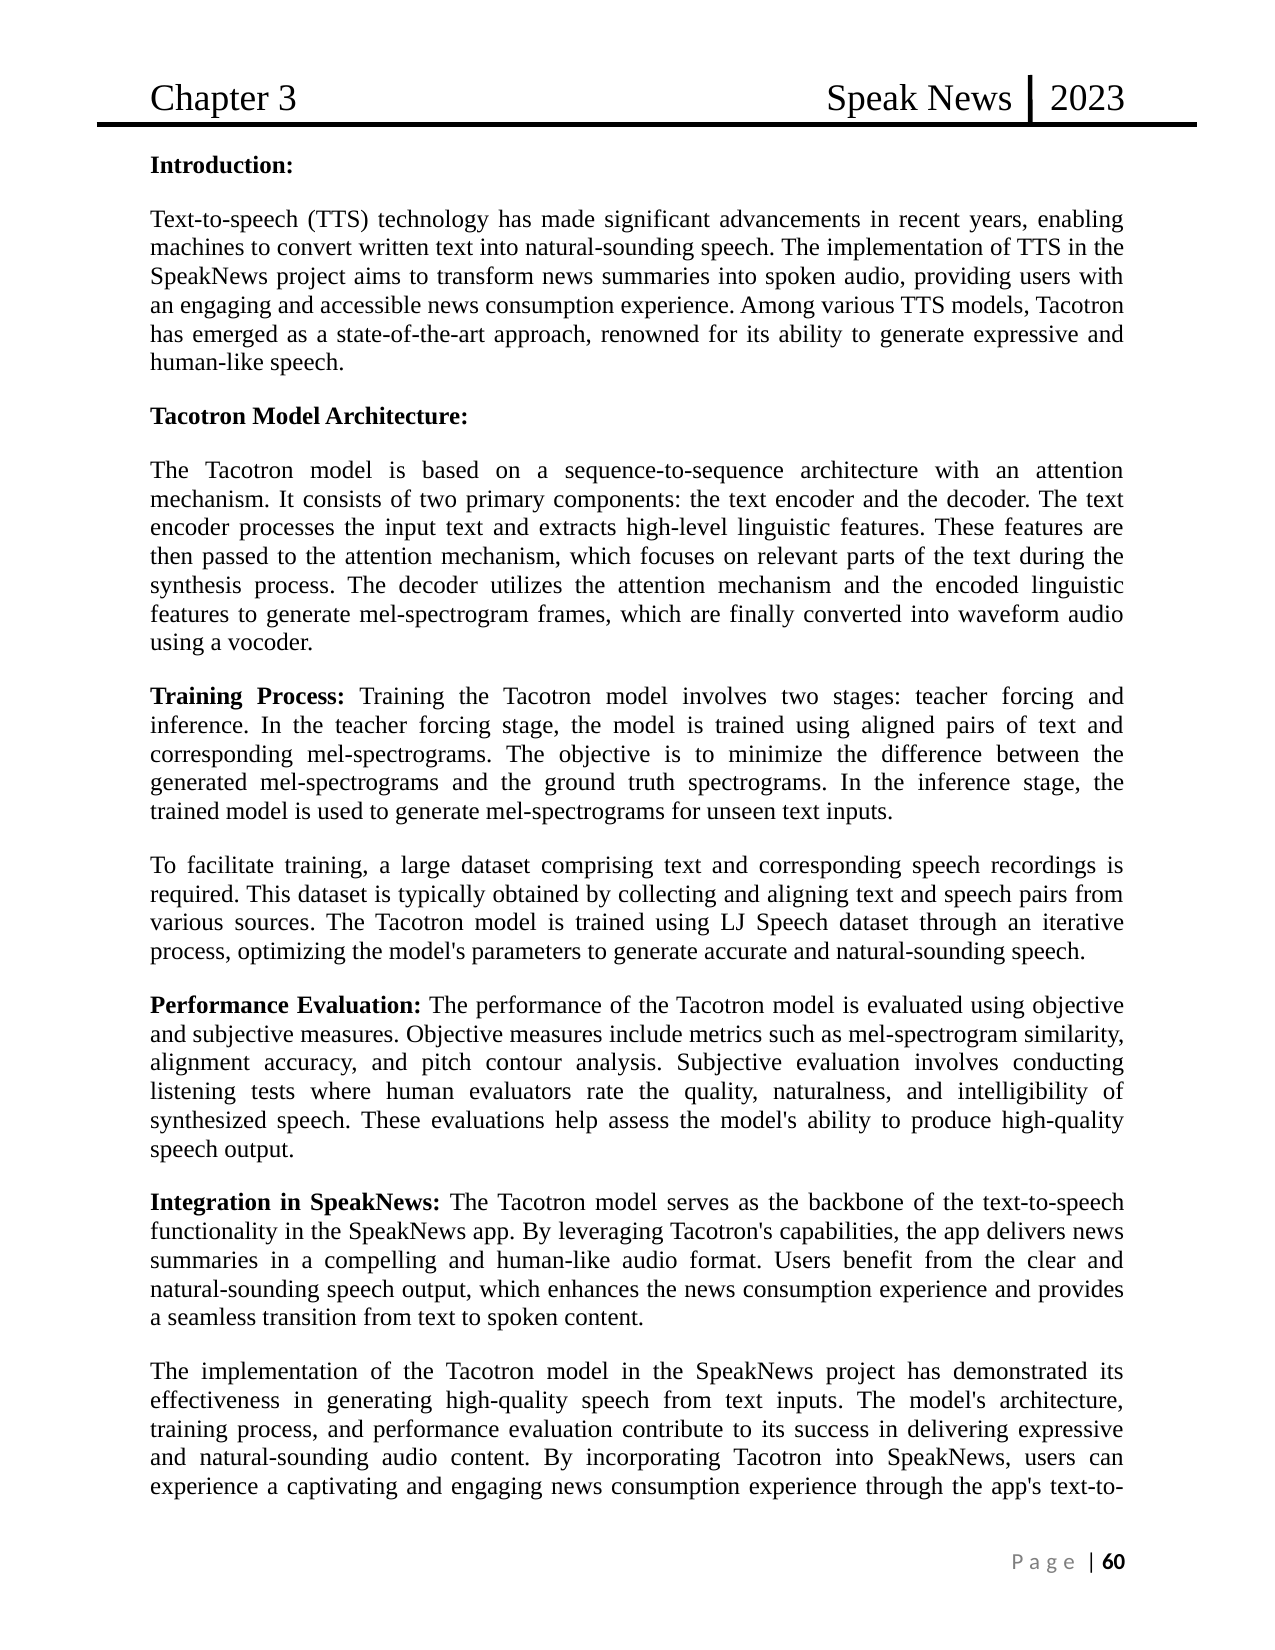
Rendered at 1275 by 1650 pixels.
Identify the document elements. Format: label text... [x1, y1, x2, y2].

text The implementation of the Tacotron model in the SpeakNews project has demonstrated its effectiveness in generating high-quality speech from text inputs. The model's architecture, training process, and performance evaluation contribute to its success in delivering expressive and natural-sounding audio content. By incorporating Tacotron into SpeakNews, users can experience a captivating and engaging news consumption experience through the app's text-to-speech functionality. Continued research and advancements in TTS models like Tacotron will further improve the quality and realism of synthesized speech, paving the way for enhanced user experiences in the future. [150, 656, 1125, 886]
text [150, 1101, 1125, 1475]
subtitle 3.6.4 Avatar Generation [150, 1033, 1125, 1076]
text To facilitate training, a large dataset comprising text and corresponding speech recordings is required. This dataset is typically obtained by collecting and aligning text and speech pairs from various sources. The Tacotron model is trained using LJ Speech dataset through an iterative process, optimizing the model's parameters to generate accurate and natural-sounding speech. [150, 150, 1125, 265]
text Performance Evaluation: The performance of the Tacotron model is evaluated using objective and subjective measures. Objective measures include metrics such as mel-spectrogram similarity, alignment accuracy, and pitch contour analysis. Subjective evaluation involves conducting listening tests where human evaluators rate the quality, naturalness, and intelligibility of synthesized speech. These evaluations help assess the model's ability to produce high-quality speech output. [150, 290, 1125, 462]
subtitle 3.6.3 Sentiment Analysis [150, 911, 1125, 954]
text Integration in SpeakNews: The Tacotron model serves as the backbone of the text-to-speech functionality in the SpeakNews app. By leveraging Tacotron's capabilities, the app delivers news summaries in a compelling and human-like audio format. Users benefit from the clear and natural-sounding speech output, which enhances the news consumption experience and provides a seamless transition from text to spoken content. [150, 487, 1125, 631]
text And [150, 979, 1125, 1008]
